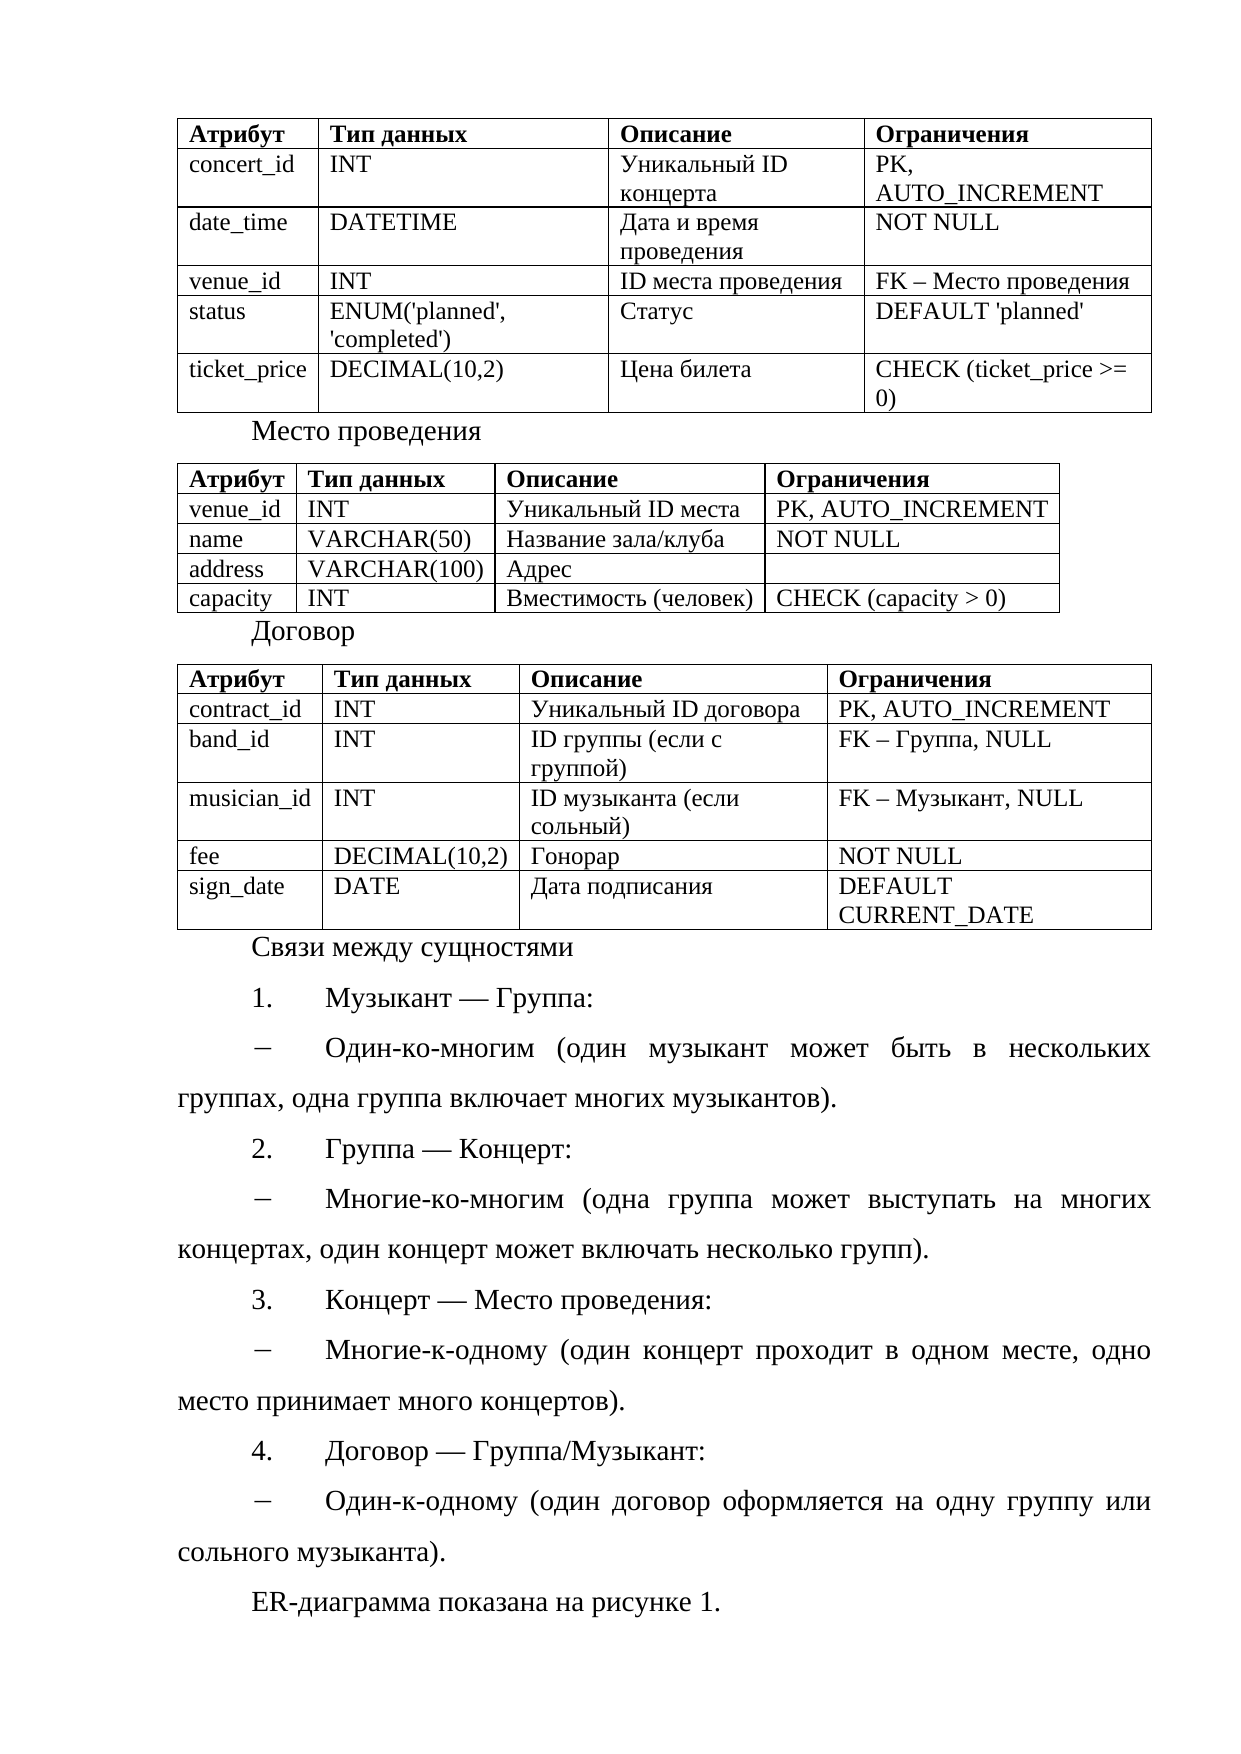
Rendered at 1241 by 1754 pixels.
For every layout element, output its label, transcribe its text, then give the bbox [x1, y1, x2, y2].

table_cell Уникальный ID места [496, 494, 764, 523]
table_cell Адрес [496, 554, 764, 582]
table_cell ID места проведения [609, 266, 864, 295]
table_cell [766, 554, 1059, 582]
table_cell Уникальный ID договора [520, 694, 827, 723]
text Место проведения [177, 413, 1152, 446]
table_cell PK, AUTO_INCREMENT [865, 149, 1151, 206]
table_cell fee [178, 841, 322, 870]
table_cell sign_date [178, 871, 322, 928]
table_header Атрибут [178, 119, 318, 148]
list Музыкант — Группа: [177, 980, 1152, 1013]
table_header Ограничения [865, 119, 1151, 148]
table_cell status [178, 296, 318, 353]
table_header Описание [496, 464, 764, 493]
table_cell Вместимость (человек) [496, 584, 764, 612]
text Договор [177, 613, 1152, 647]
table_header Тип данных [319, 119, 608, 148]
text Связи между сущностями [177, 930, 1152, 963]
table_cell concert_id [178, 149, 318, 206]
list Многие-ко-многим (одна группа может выступать на многих концертах, один концерт может включать несколько групп). [177, 1181, 1152, 1265]
table_cell PK, AUTO_INCREMENT [766, 494, 1059, 523]
table_cell Дата и время проведения [609, 208, 864, 265]
table_cell Цена билета [609, 354, 864, 412]
table_cell CHECK (ticket_price >= 0) [865, 354, 1151, 412]
table_cell Дата подписания [520, 871, 827, 928]
table_cell NOT NULL [865, 208, 1151, 265]
table_cell FK – Музыкант, NULL [828, 783, 1151, 840]
table_cell INT [319, 149, 608, 206]
table_cell VARCHAR(50) [297, 524, 494, 553]
table_header Ограничения [828, 665, 1151, 693]
table_cell INT [323, 783, 519, 840]
table_cell DATE [323, 871, 519, 928]
table_cell VARCHAR(100) [297, 554, 494, 582]
table_cell DEFAULT CURRENT_DATE [828, 871, 1151, 928]
table_cell INT [323, 694, 519, 723]
table_cell Статус [609, 296, 864, 353]
table_header Тип данных [297, 464, 494, 493]
table_header Описание [520, 665, 827, 693]
table_cell venue_id [178, 266, 318, 295]
table_cell INT [297, 584, 494, 612]
list Договор — Группа/Музыкант: [177, 1433, 1152, 1467]
text ER-диаграмма показана на рисунке 1. [251, 1584, 1152, 1618]
table_cell band_id [178, 724, 322, 782]
table_cell venue_id [178, 494, 296, 523]
table_cell NOT NULL [828, 841, 1151, 870]
list Многие-к-одному (один концерт проходит в одном месте, одно место принимает много концертов). [177, 1332, 1152, 1416]
table_header Описание [609, 119, 864, 148]
table_cell INT [319, 266, 608, 295]
table_cell address [178, 554, 296, 582]
table_cell DECIMAL(10,2) [323, 841, 519, 870]
table_cell Гонорар [520, 841, 827, 870]
table_header Атрибут [178, 665, 322, 693]
table_header Тип данных [323, 665, 519, 693]
table_cell musician_id [178, 783, 322, 840]
table_cell contract_id [178, 694, 322, 723]
list Концерт — Место проведения: [177, 1282, 1152, 1316]
list Один-ко-многим (один музыкант может быть в нескольких группах, одна группа включает многих музыкантов). [177, 1030, 1152, 1114]
table_cell FK – Место проведения [865, 266, 1151, 295]
table_cell NOT NULL [766, 524, 1059, 553]
table_cell PK, AUTO_INCREMENT [828, 694, 1151, 723]
table_cell ID группы (если с группой) [520, 724, 827, 782]
table_cell Уникальный ID концерта [609, 149, 864, 206]
table_cell ID музыканта (если сольный) [520, 783, 827, 840]
table_cell ENUM('planned', 'completed') [319, 296, 608, 353]
table_cell Название зала/клуба [496, 524, 764, 553]
table_cell DATETIME [319, 208, 608, 265]
table_cell name [178, 524, 296, 553]
table_cell CHECK (capacity > 0) [766, 584, 1059, 612]
table_cell INT [323, 724, 519, 782]
table_cell FK – Группа, NULL [828, 724, 1151, 782]
table_header Атрибут [178, 464, 296, 493]
table_cell ticket_price [178, 354, 318, 412]
table_cell INT [297, 494, 494, 523]
table_cell capacity [178, 584, 296, 612]
table_cell DEFAULT 'planned' [865, 296, 1151, 353]
list Один-к-одному (один договор оформляется на одну группу или сольного музыканта). [177, 1483, 1152, 1567]
table_cell date_time [178, 208, 318, 265]
table_header Ограничения [766, 464, 1059, 493]
list Группа — Концерт: [177, 1131, 1152, 1164]
table_cell DECIMAL(10,2) [319, 354, 608, 412]
